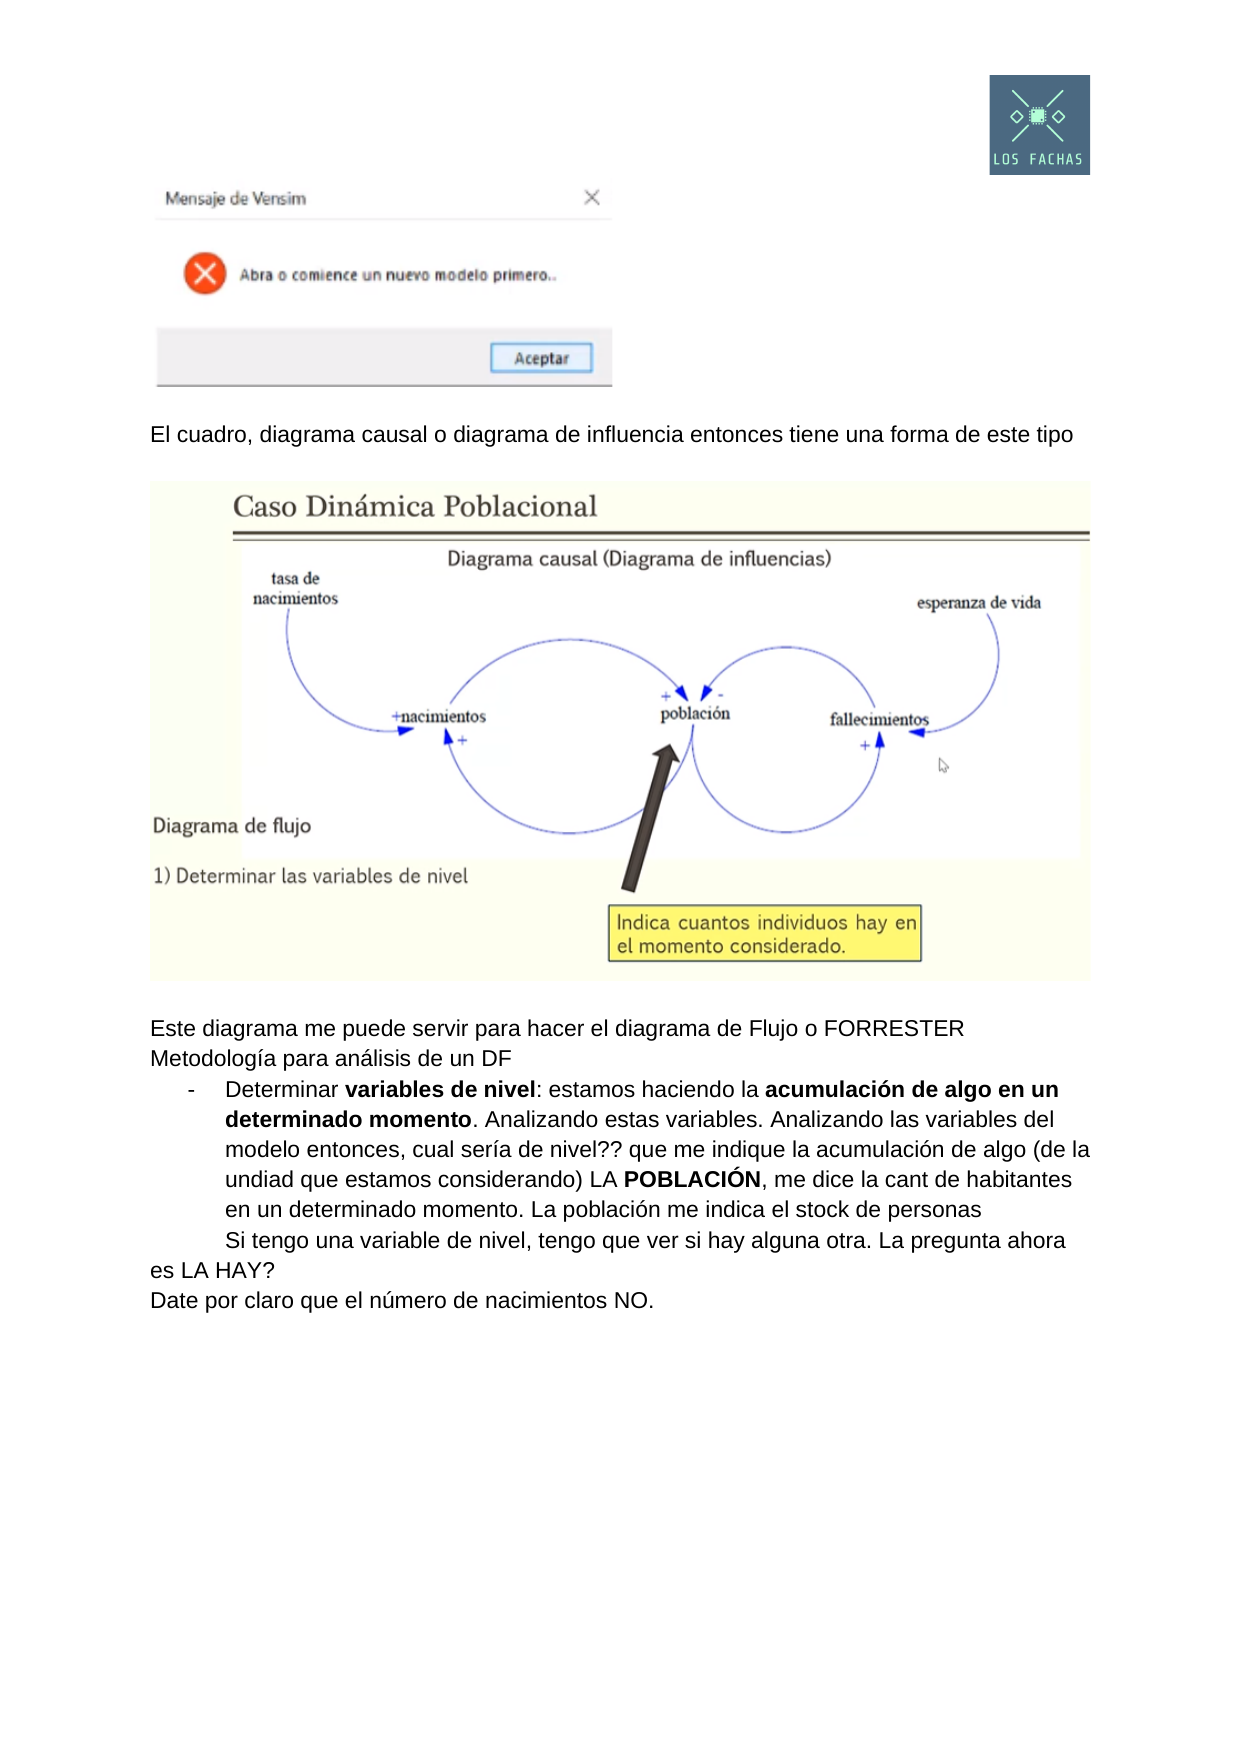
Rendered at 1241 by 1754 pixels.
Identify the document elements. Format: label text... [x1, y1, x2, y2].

picture [150, 481, 1091, 981]
text El cuadro, diagrama causal o diagrama de influencia entonces tiene una forma de este tipo [150, 421, 1090, 447]
text Si tengo una variable de nivel, tengo que ver si hay alguna otra. La pregunta ahora es LA HAY? Date por claro que el número de nacimientos NO. [150, 1227, 1090, 1313]
list Determinar variables de nivel: estamos haciendo la acumulación de algo en un determinado momento. Analizando estas variables. Analizando las variables del modelo entonces, cual sería de nivel?? que me indique la acumulación de algo (de la undiad que estamos considerando) LA POBLACIÓN, me dice la cant de habitantes en un determinado momento. La población me indica el stock de personas [187, 1076, 1090, 1223]
text Metodología para análisis de un DF [150, 1045, 1090, 1072]
picture [150, 178, 613, 387]
picture [989, 75, 1091, 175]
text Este diagrama me puede servir para hacer el diagrama de Flujo o FORRESTER [150, 1015, 1090, 1041]
